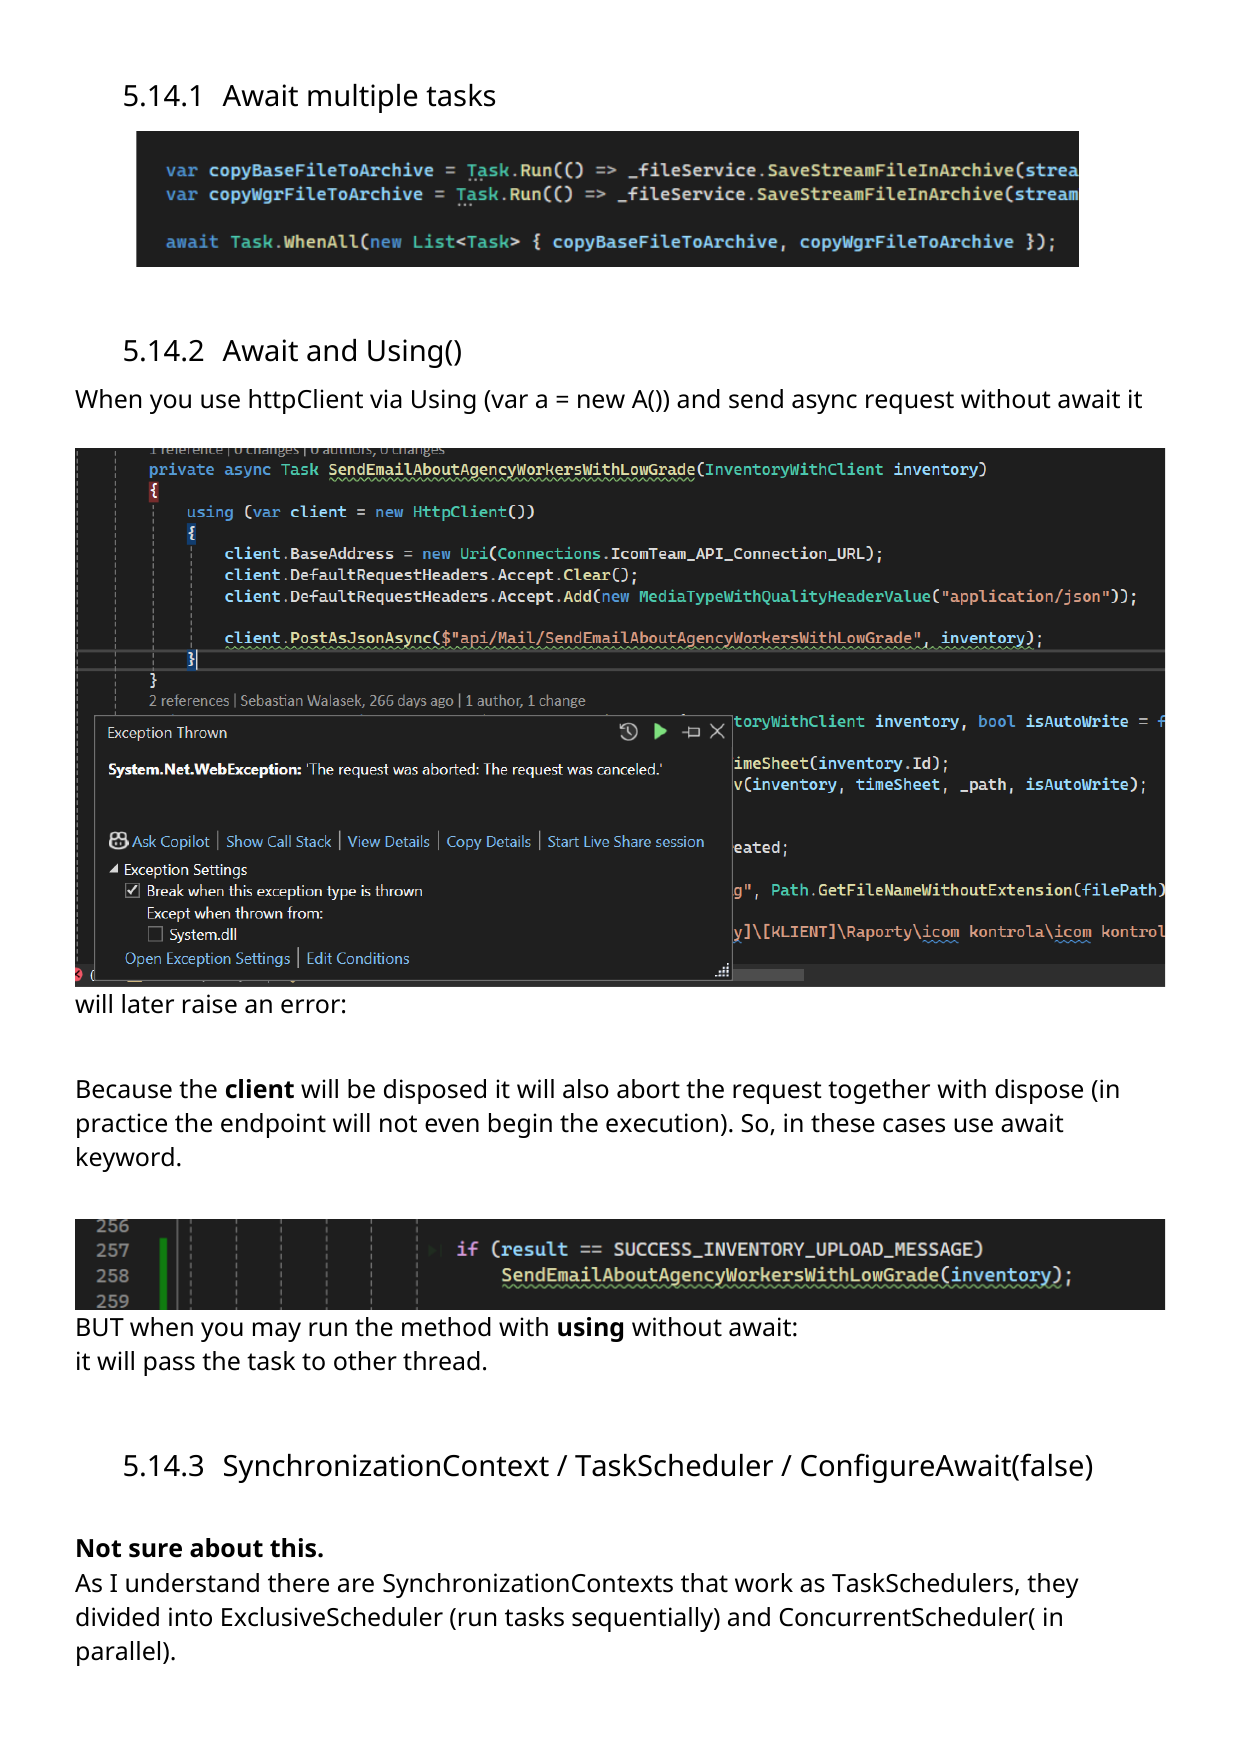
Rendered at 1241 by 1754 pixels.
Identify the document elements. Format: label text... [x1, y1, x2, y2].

subtitle Await multiple tasks [122, 75, 1165, 115]
picture [75, 1219, 1166, 1310]
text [75, 1497, 1165, 1667]
text When you use httpClient via Using (var a = new A()) and send async request without await it will later raise an error: [75, 987, 1165, 1055]
picture [75, 448, 1166, 987]
picture [136, 131, 1079, 267]
text When you use httpClient via Using (var a = new A()) and send async request without await it will later raise an error: [75, 382, 1165, 448]
subtitle Await and Using() [122, 330, 1165, 369]
text Because the client will be disposed it will also abort the request together with dispose (in practice the endpoint will not even begin the execution). So, in these cases use await keyword. BUT when you may run the method with using without await: it will pass the task to other thread. [75, 1072, 1165, 1219]
subtitle SynchronizationContext / TaskScheduler / ConfigureAwait(false) [122, 1445, 1165, 1484]
text Because the client will be disposed it will also abort the request together with dispose (in practice the endpoint will not even begin the execution). So, in these cases use await keyword. BUT when you may run the method with using without await: it will pass the task to other thread. [75, 1310, 1165, 1377]
